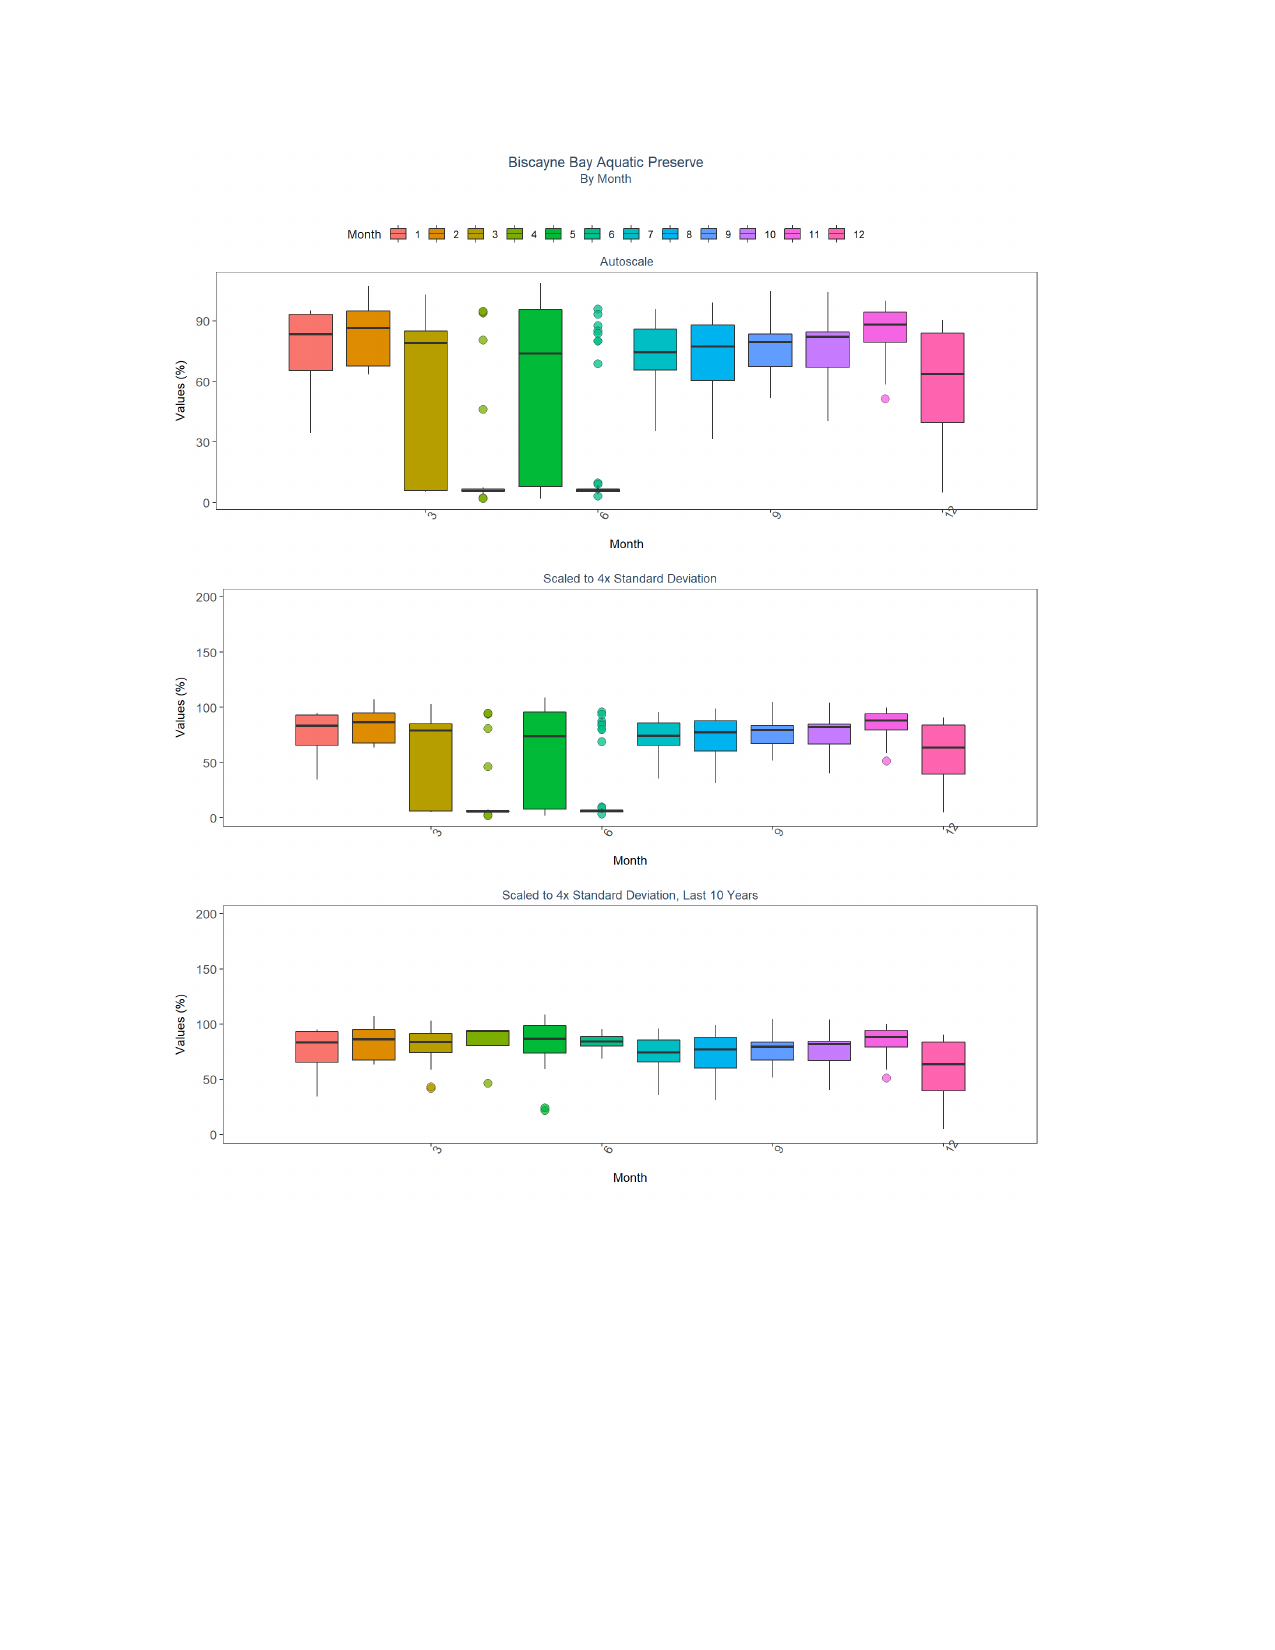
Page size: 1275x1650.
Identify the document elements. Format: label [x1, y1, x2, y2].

picture [168, 150, 1044, 1200]
